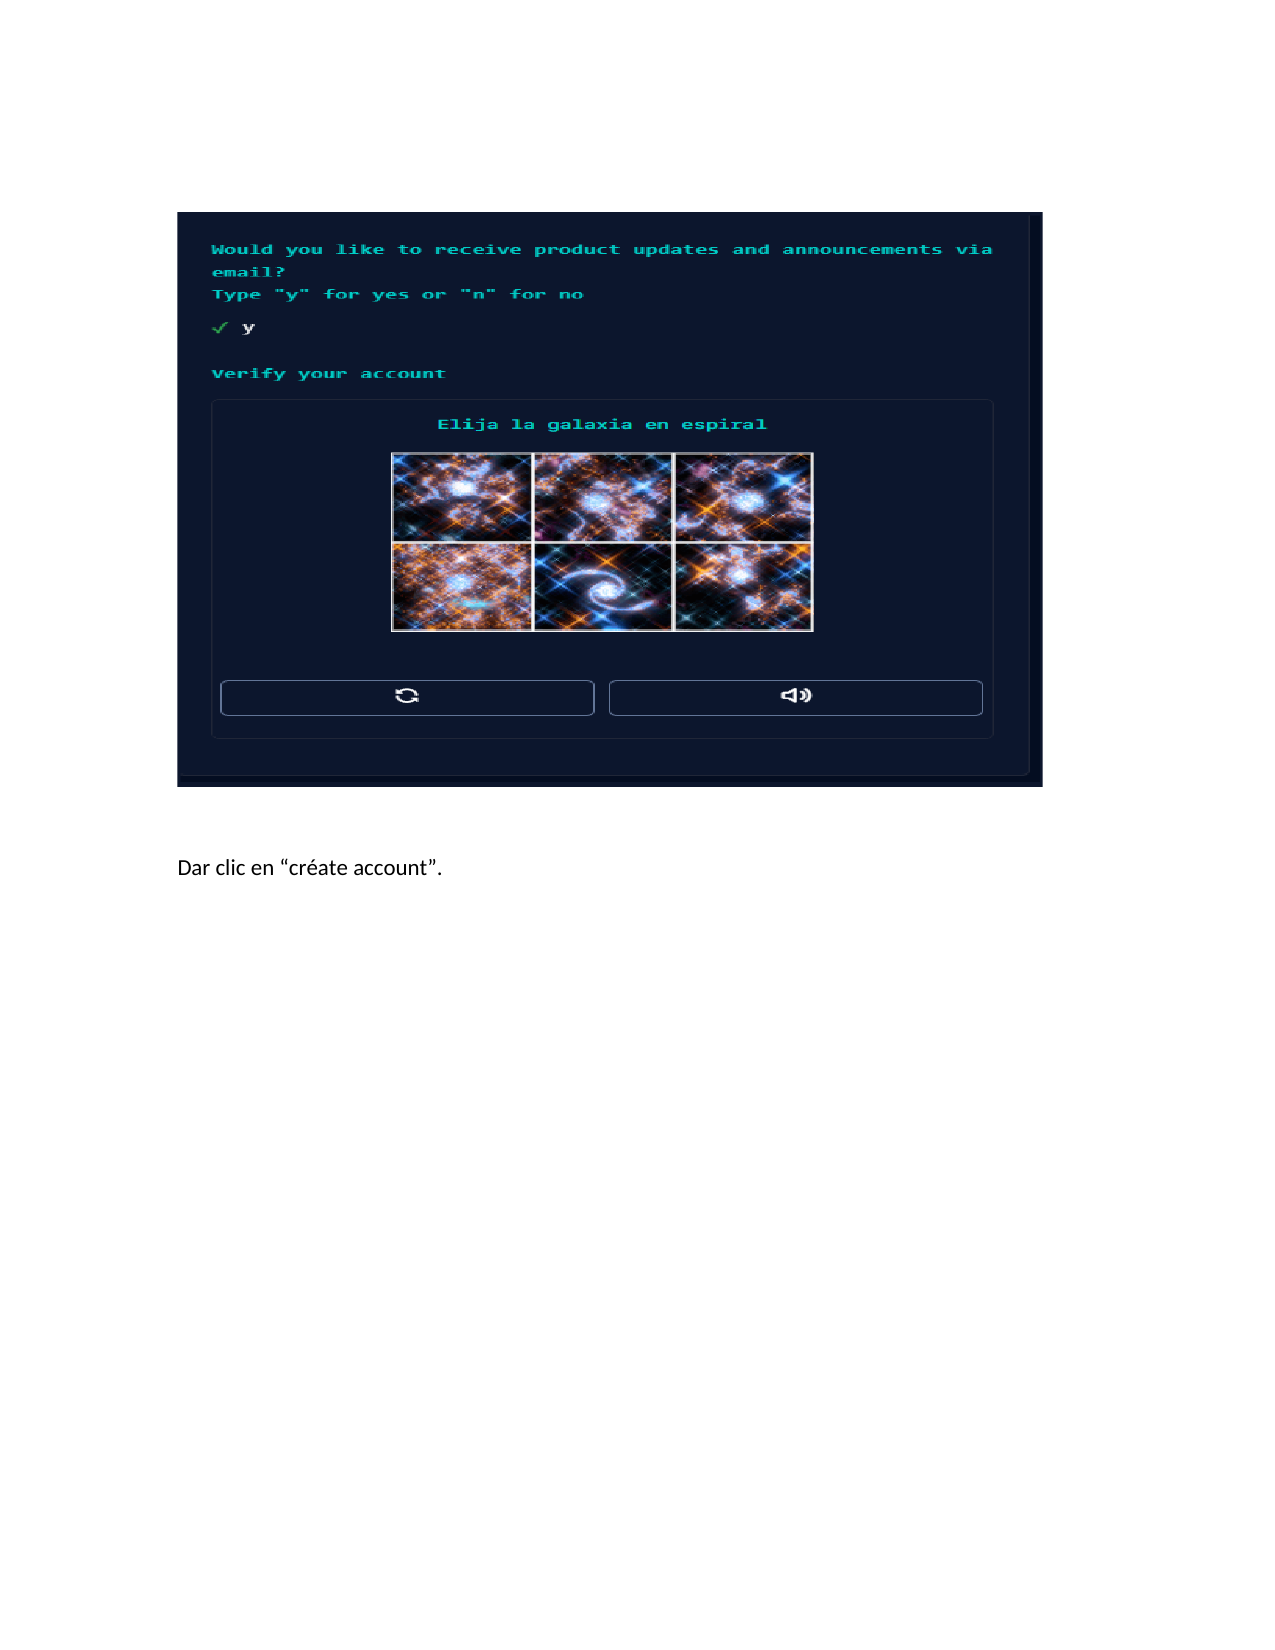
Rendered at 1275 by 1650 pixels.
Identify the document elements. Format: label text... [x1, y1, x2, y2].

picture [177, 212, 1043, 787]
text Dar clic en “créate account”. [177, 853, 1225, 881]
